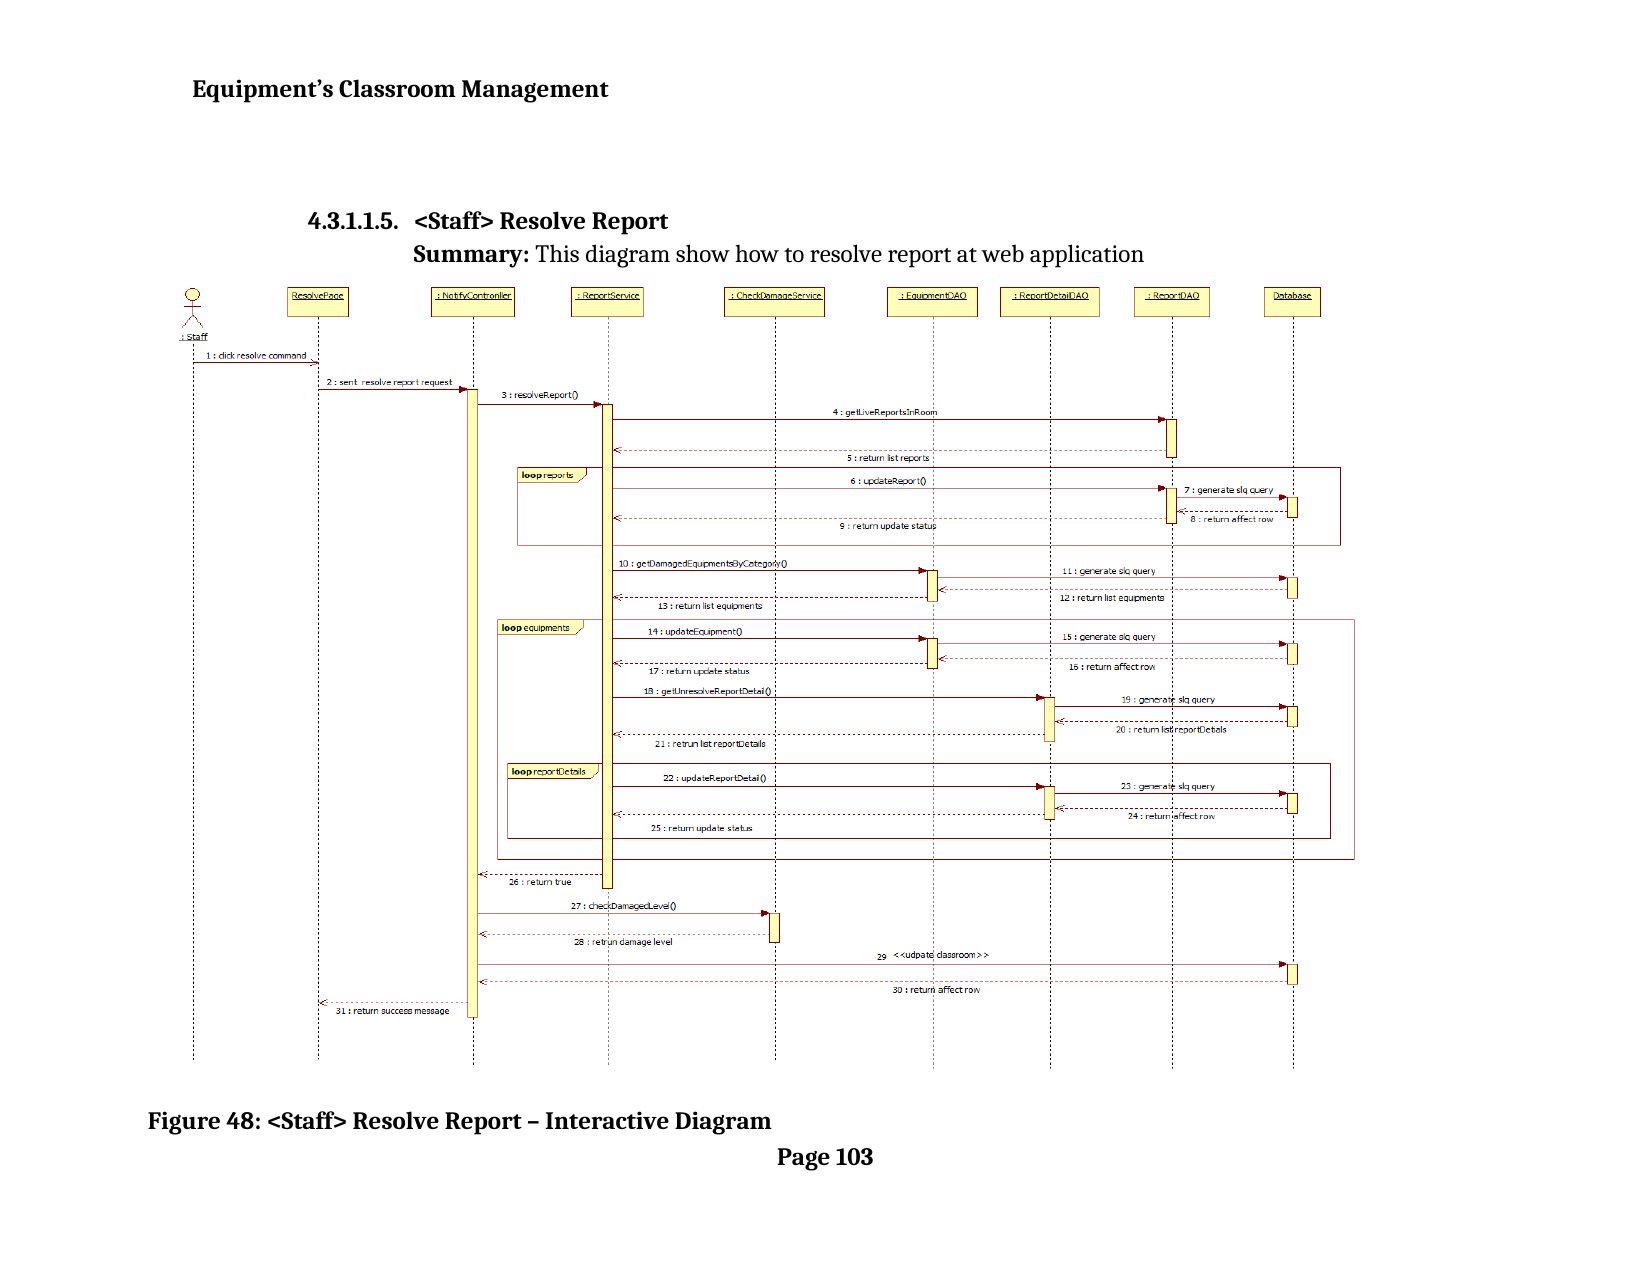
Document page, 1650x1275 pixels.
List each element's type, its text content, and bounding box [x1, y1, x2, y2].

list Summary: This diagram show how to resolve report at web application [413, 240, 1502, 268]
list <Staff> Resolve Report [399, 207, 1502, 236]
picture [147, 272, 1370, 1083]
